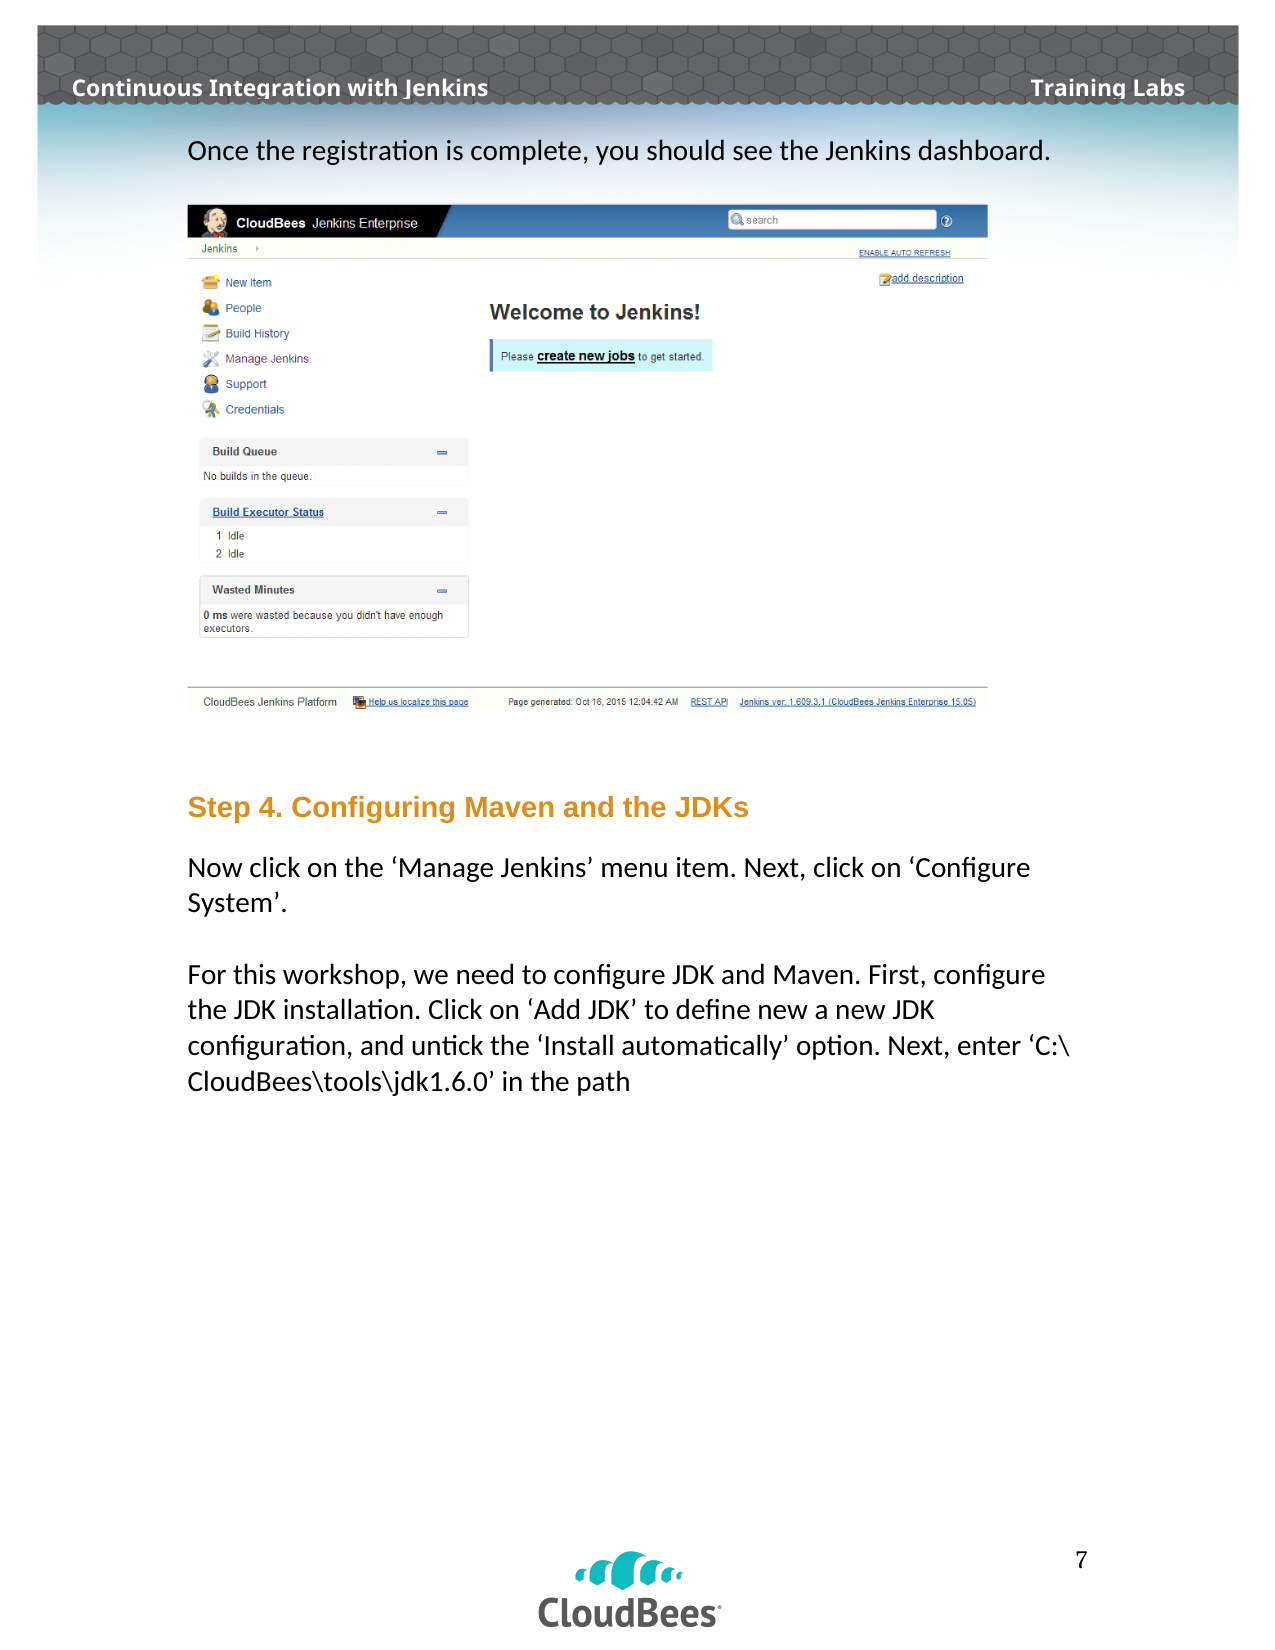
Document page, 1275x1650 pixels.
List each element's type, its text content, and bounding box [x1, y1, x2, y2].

picture [525, 1538, 729, 1650]
picture [0, 0, 1275, 712]
text Now click on the ‘Manage Jenkins’ menu item. Next, click on ‘Configure System’. [187, 849, 1087, 920]
subtitle Step 4. Configuring Maven and the JDKs [187, 790, 1087, 824]
text Once the registration is complete, you should see the Jenkins dashboard. [187, 132, 1087, 168]
text For this workshop, we need to configure JDK and Maven. First, configure the JDK installation. Click on ‘Add JDK’ to define new a new JDK configuration, and untick the ‘Install automatically’ option. Next, enter ‘C:\CloudBees\tools\jdk1.6.0’ in the path [187, 956, 1087, 1098]
